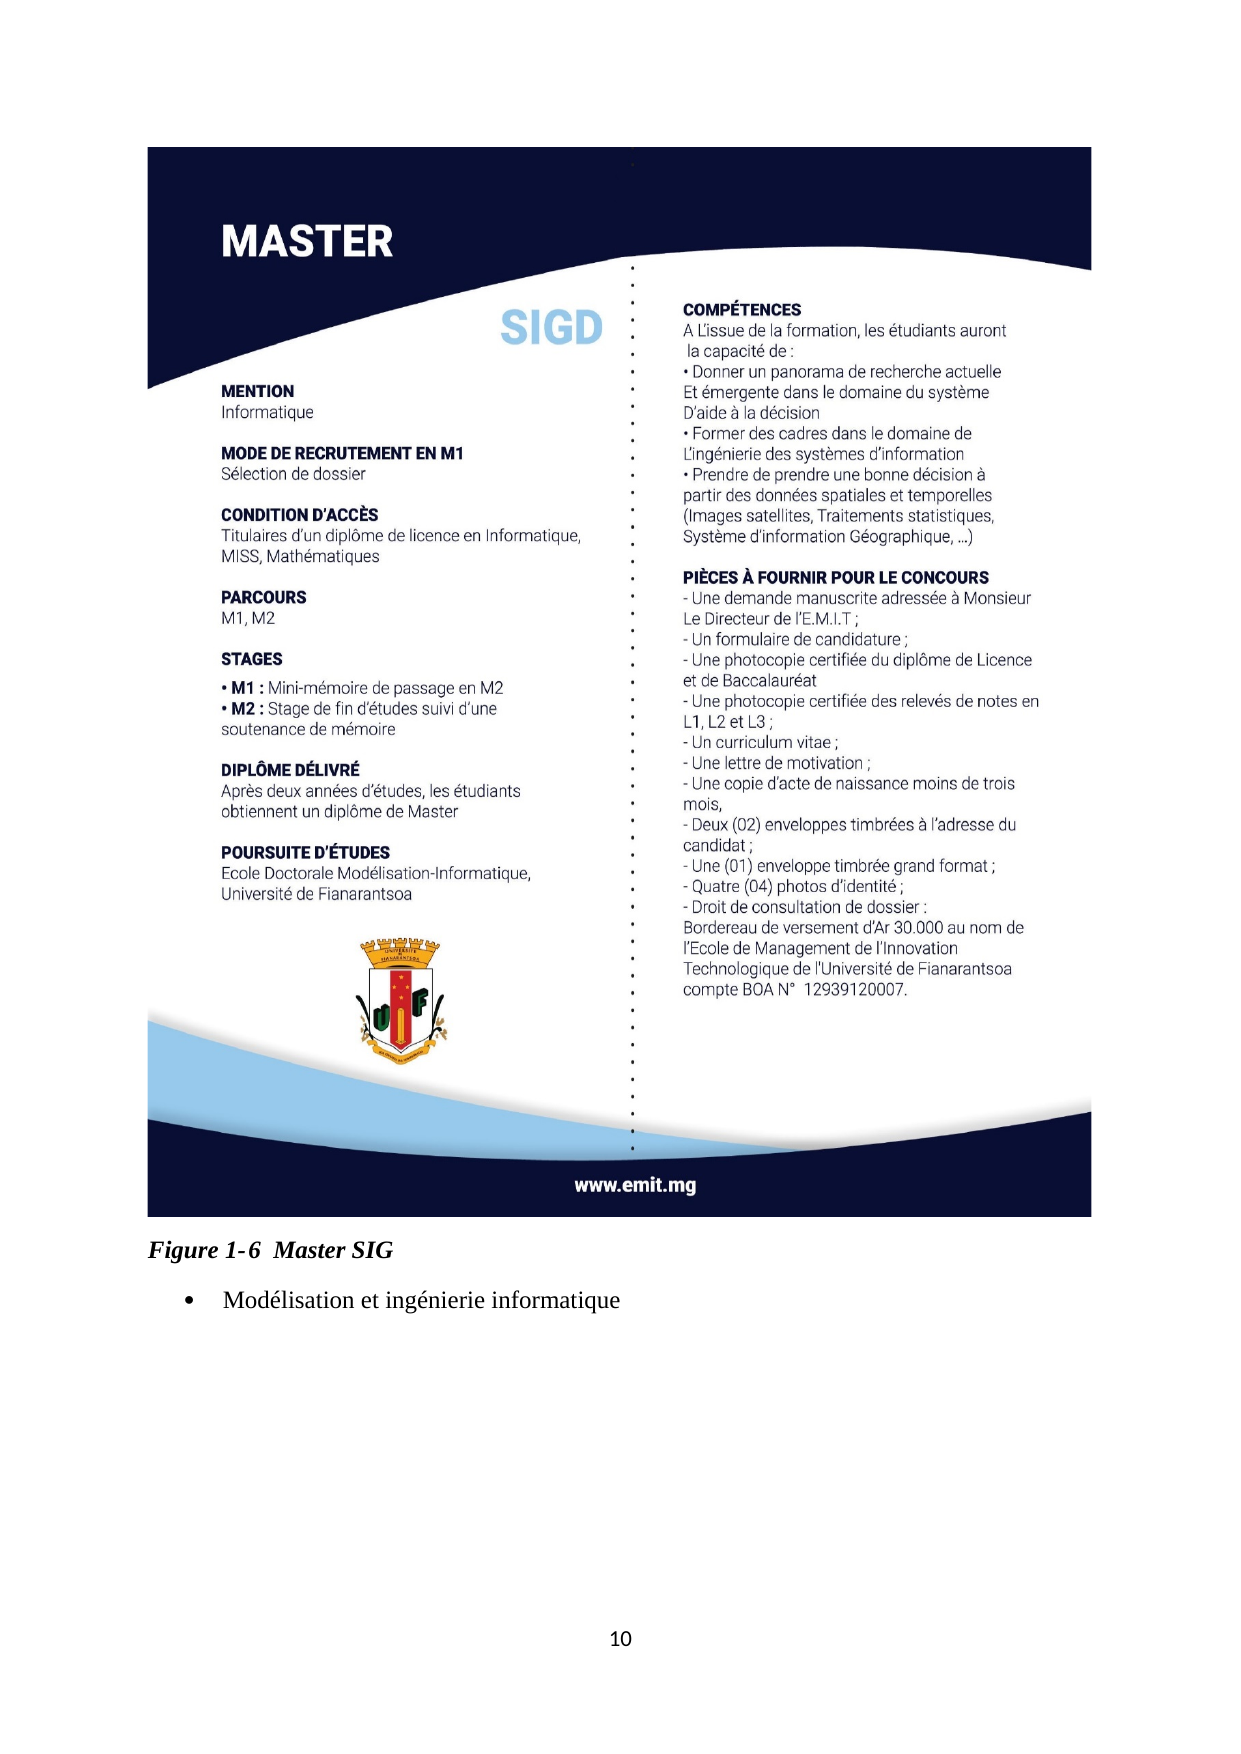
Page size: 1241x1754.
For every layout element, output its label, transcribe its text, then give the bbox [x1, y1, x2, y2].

picture [147, 147, 1092, 1217]
list Modélisation et ingénierie informatique [185, 1285, 1092, 1314]
text Figure 1-6 Master SIG [148, 1235, 1092, 1264]
